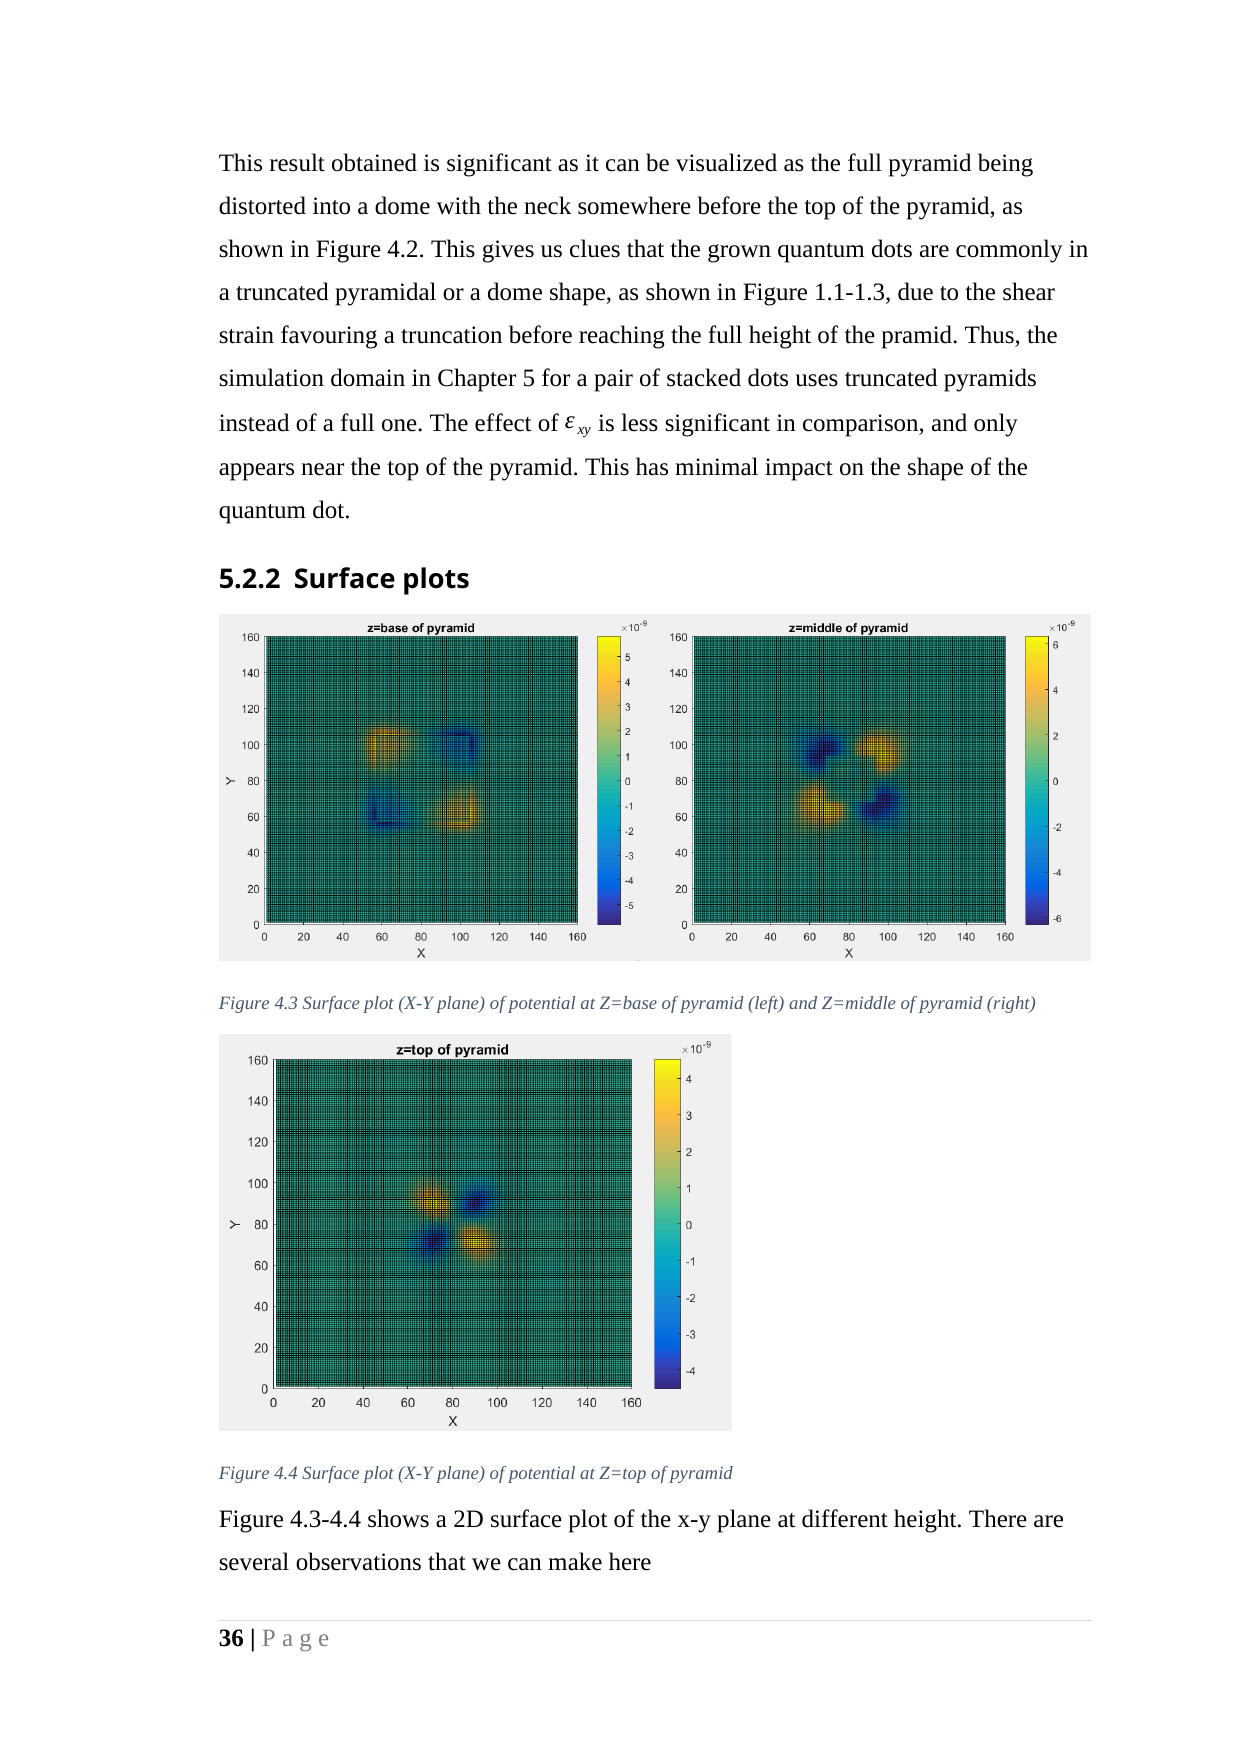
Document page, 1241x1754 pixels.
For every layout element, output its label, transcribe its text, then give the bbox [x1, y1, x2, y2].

subtitle Surface plots [218, 559, 1092, 596]
picture [218, 614, 1091, 961]
picture [218, 1034, 732, 1431]
text Figure 4.4 Surface plot (X-Y plane) of potential at Z=top of pyramid [218, 1462, 1092, 1483]
text This result obtained is significant as it can be visualized as the full pyramid being distorted into a dome with the neck somewhere before the top of the pyramid, as shown in Figure 4.2. This gives us clues that the grown quantum dots are commonly in a truncated pyramidal or a dome shape, as shown in Figure 1.1-1.3, due to the shear strain favouring a truncation before reaching the full height of the pramid. Thus, the simulation domain in Chapter 5 for a pair of stacked dots uses truncated pyramids instead of a full one. The effect of is less significant in comparison, and only appears near the top of the pyramid. This has minimal impact on the shape of the quantum dot. [218, 148, 1092, 524]
text Figure 4.3-4.4 shows a 2D surface plot of the x-y plane at different height. There are several observations that we can make here [218, 1504, 1092, 1576]
